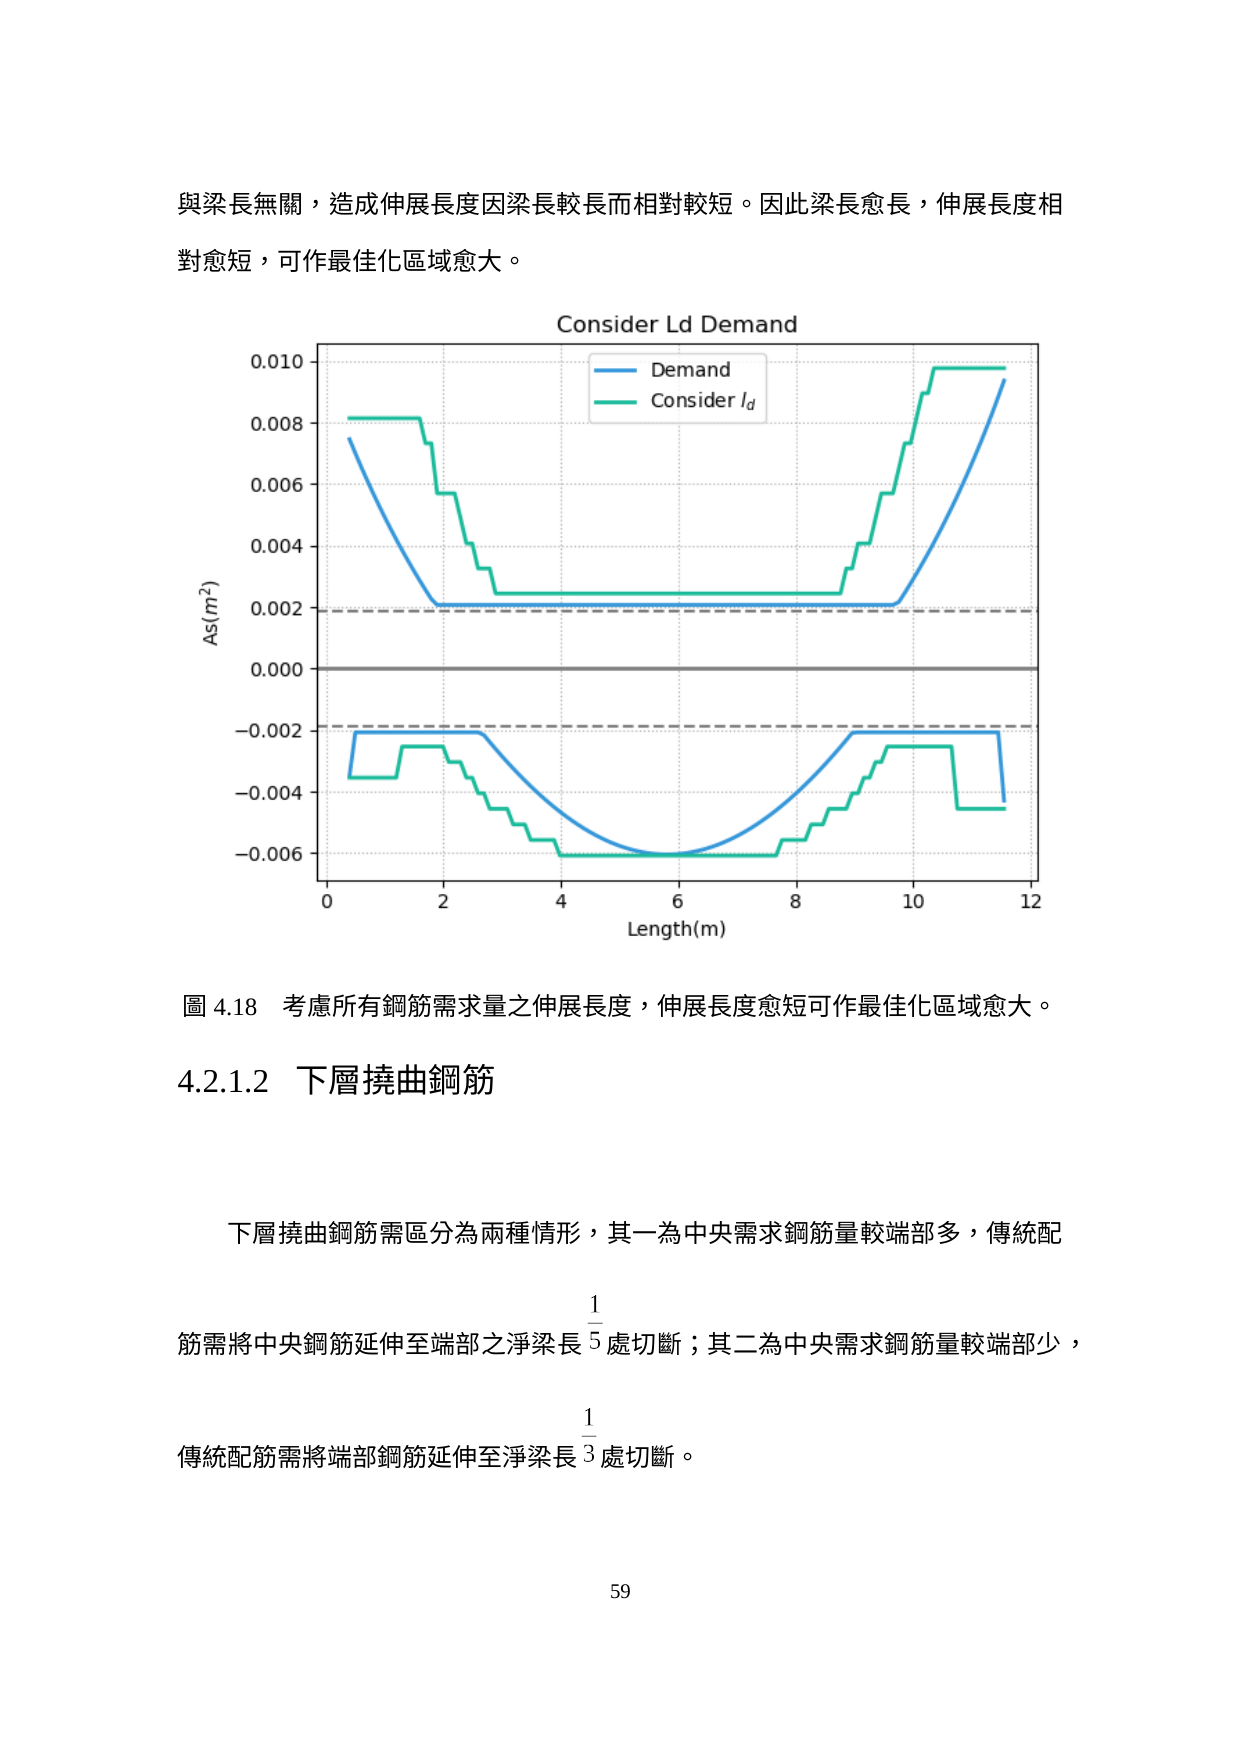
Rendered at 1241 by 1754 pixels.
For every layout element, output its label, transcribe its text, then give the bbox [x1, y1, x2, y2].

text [177, 184, 1063, 278]
subtitle 下層撓曲鋼筋 [177, 1041, 1063, 1116]
picture [177, 296, 1063, 961]
text 下層撓曲鋼筋需區分為兩種情形，其一為中央需求鋼筋量較端部多，傳統配筋需將中央鋼筋延伸至端部之淨梁長處切斷；其二為中央需求鋼筋量較端部少，傳統配筋需將端部鋼筋延伸至淨梁長處切斷。 [177, 1212, 1063, 1475]
